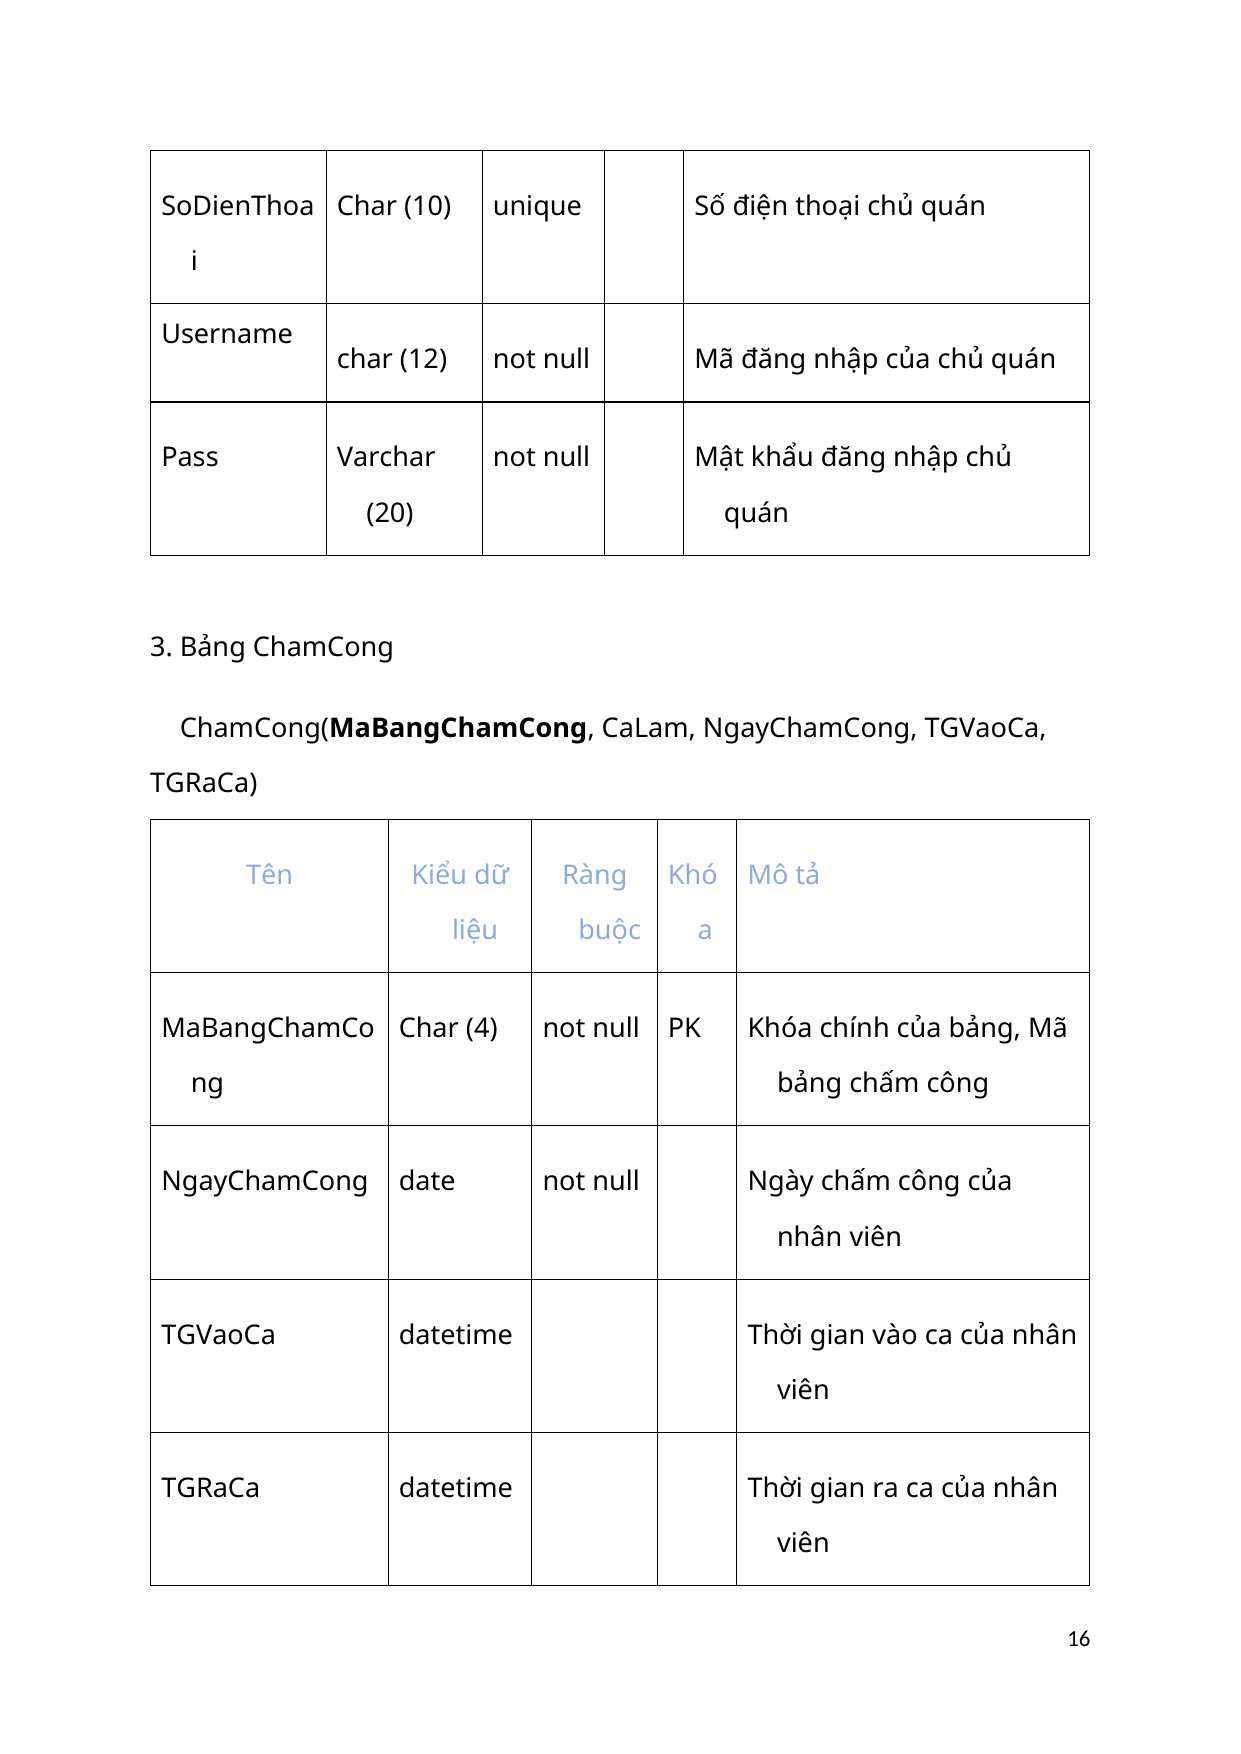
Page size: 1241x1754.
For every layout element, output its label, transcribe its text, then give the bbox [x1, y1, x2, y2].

table_cell Username [151, 304, 326, 401]
table_cell SoDienThoai [151, 151, 326, 303]
table_cell MaBangChamCong [151, 973, 388, 1125]
table_cell Mã đăng nhập của chủ quán [684, 304, 1089, 401]
table_cell Varchar (20) [327, 403, 482, 555]
table_cell NgayChamCong [151, 1126, 388, 1279]
table_cell datetime [389, 1433, 531, 1585]
table_cell not null [532, 1126, 657, 1279]
table_cell Số điện thoại chủ quán [684, 151, 1089, 303]
table_header Mô tả [737, 820, 1089, 972]
table_cell [658, 1126, 736, 1279]
table_cell TGVaoCa [151, 1280, 388, 1432]
table_cell not null [483, 304, 604, 401]
table_cell not null [483, 403, 604, 555]
table_cell unique [483, 151, 604, 303]
table_cell date [389, 1126, 531, 1279]
table_cell Thời gian vào ca của nhân viên [737, 1280, 1089, 1432]
table_cell [605, 151, 683, 303]
table_cell Char (10) [327, 151, 482, 303]
table_header Khóa [658, 820, 736, 972]
table_cell Khóa chính của bảng, Mã bảng chấm công [737, 973, 1089, 1125]
table_cell TGRaCa [151, 1433, 388, 1585]
table_cell Pass [151, 403, 326, 555]
table_cell [658, 1433, 736, 1585]
table_header Ràng buộc [532, 820, 657, 972]
table_cell PK [658, 973, 736, 1125]
table_cell [532, 1433, 657, 1585]
table_cell Char (4) [389, 973, 531, 1125]
text ChamCong(MaBangChamCong, CaLam, NgayChamCong, TGVaoCa, TGRaCa) [150, 708, 1090, 800]
table_cell datetime [389, 1280, 531, 1432]
table_cell Thời gian ra ca của nhân viên [737, 1433, 1089, 1585]
subtitle Bảng ChamCong [150, 628, 1090, 664]
table_cell [532, 1280, 657, 1432]
table_cell Mật khẩu đăng nhập chủ quán [684, 403, 1089, 555]
table_cell char (12) [327, 304, 482, 401]
table_header Kiểu dữ liệu [389, 820, 531, 972]
table_cell [605, 304, 683, 401]
table_header Tên [151, 820, 388, 972]
table_cell not null [532, 973, 657, 1125]
table_cell [605, 403, 683, 555]
table_cell [658, 1280, 736, 1432]
table_cell Ngày chấm công của nhân viên [737, 1126, 1089, 1279]
